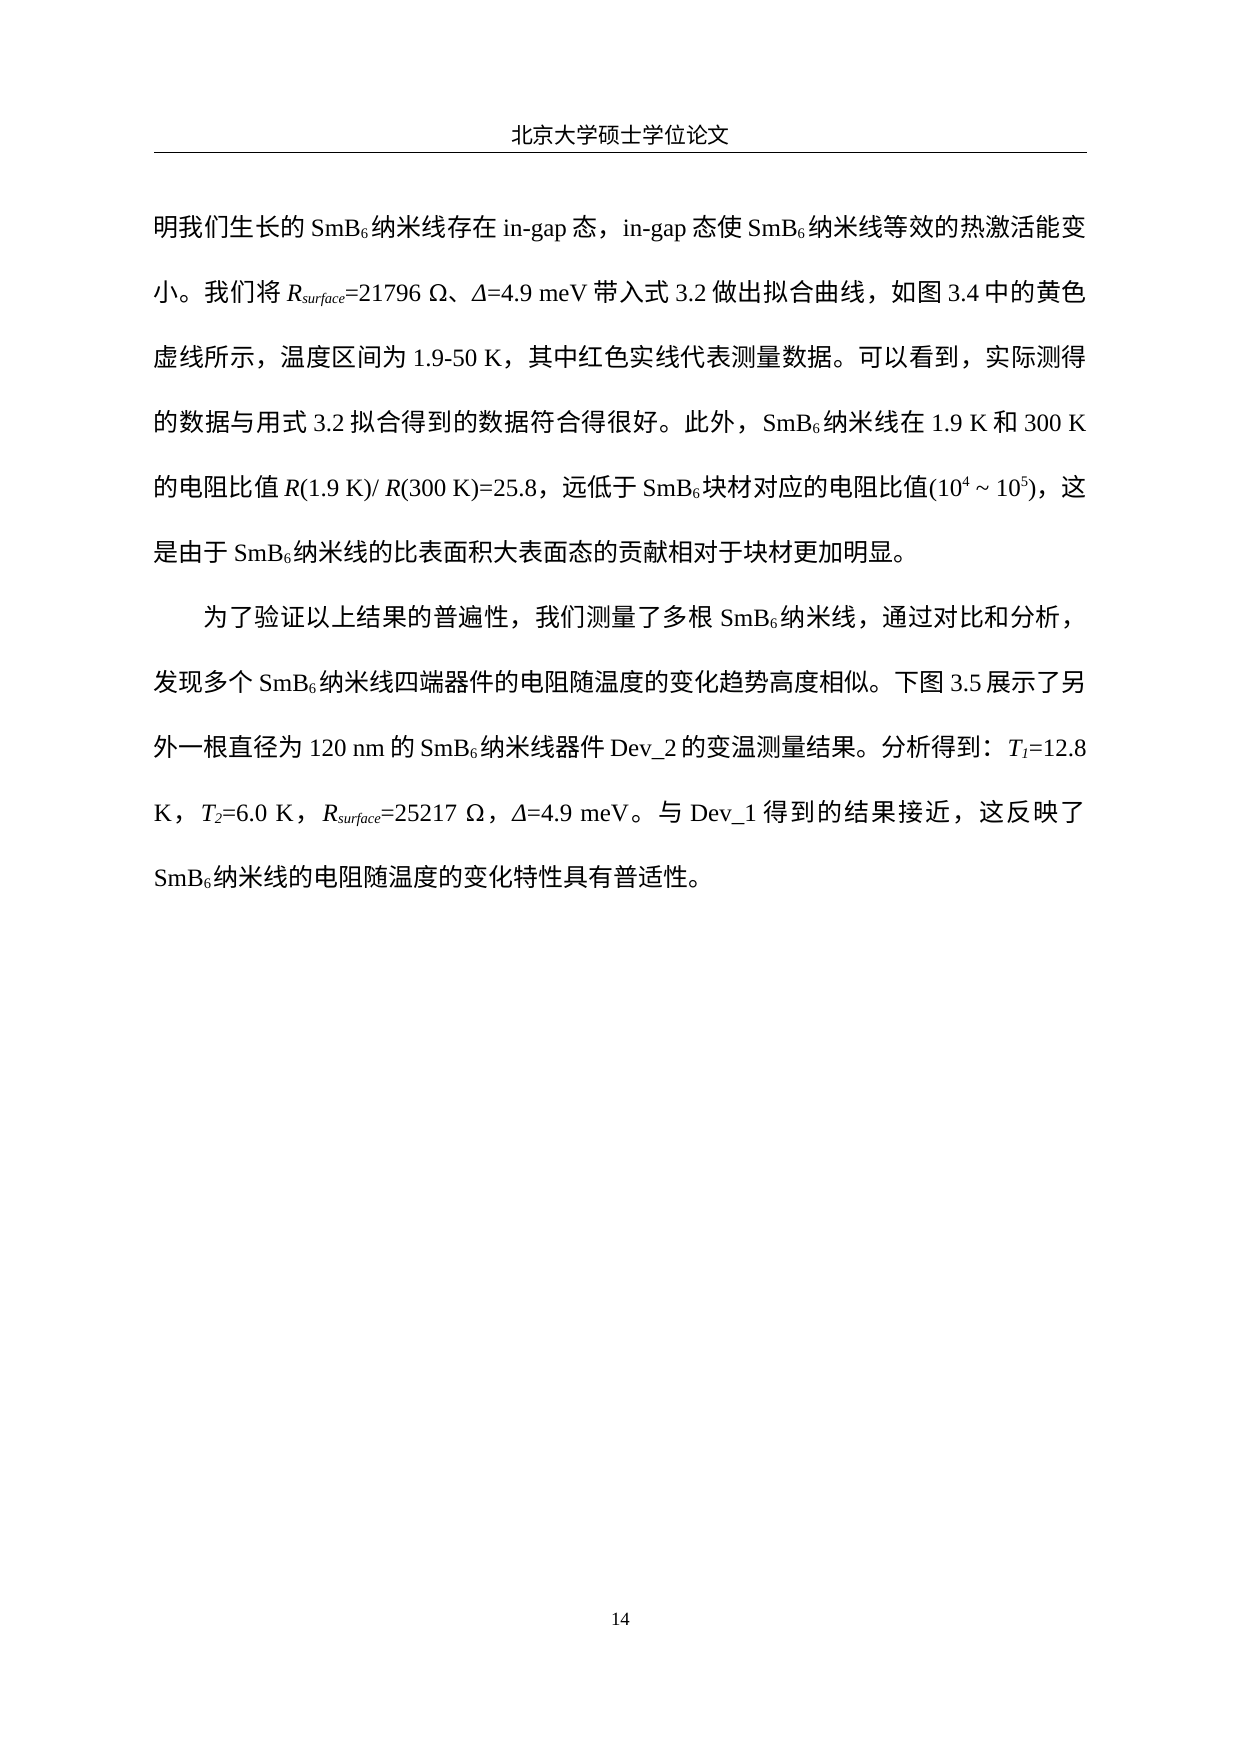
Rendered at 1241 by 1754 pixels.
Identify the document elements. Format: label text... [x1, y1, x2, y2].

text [153, 193, 1087, 583]
text 为了验证以上结果的普遍性，我们测量了多根SmB6纳米线，通过对比和分析，发现多个SmB6纳米线四端器件的电阻随温度的变化趋势高度相似。下图3.5展示了另外一根直径为120 nm的SmB6纳米线器件Dev_2的变温测量结果。分析得到：T1=12.8 K，T2=6.0 K，Rsurface=25217 Ω，Δ=4.9 meV。与Dev_1得到的结果接近，这反映了SmB6纳米线的电阻随温度的变化特性具有普适性。 [153, 583, 1087, 908]
